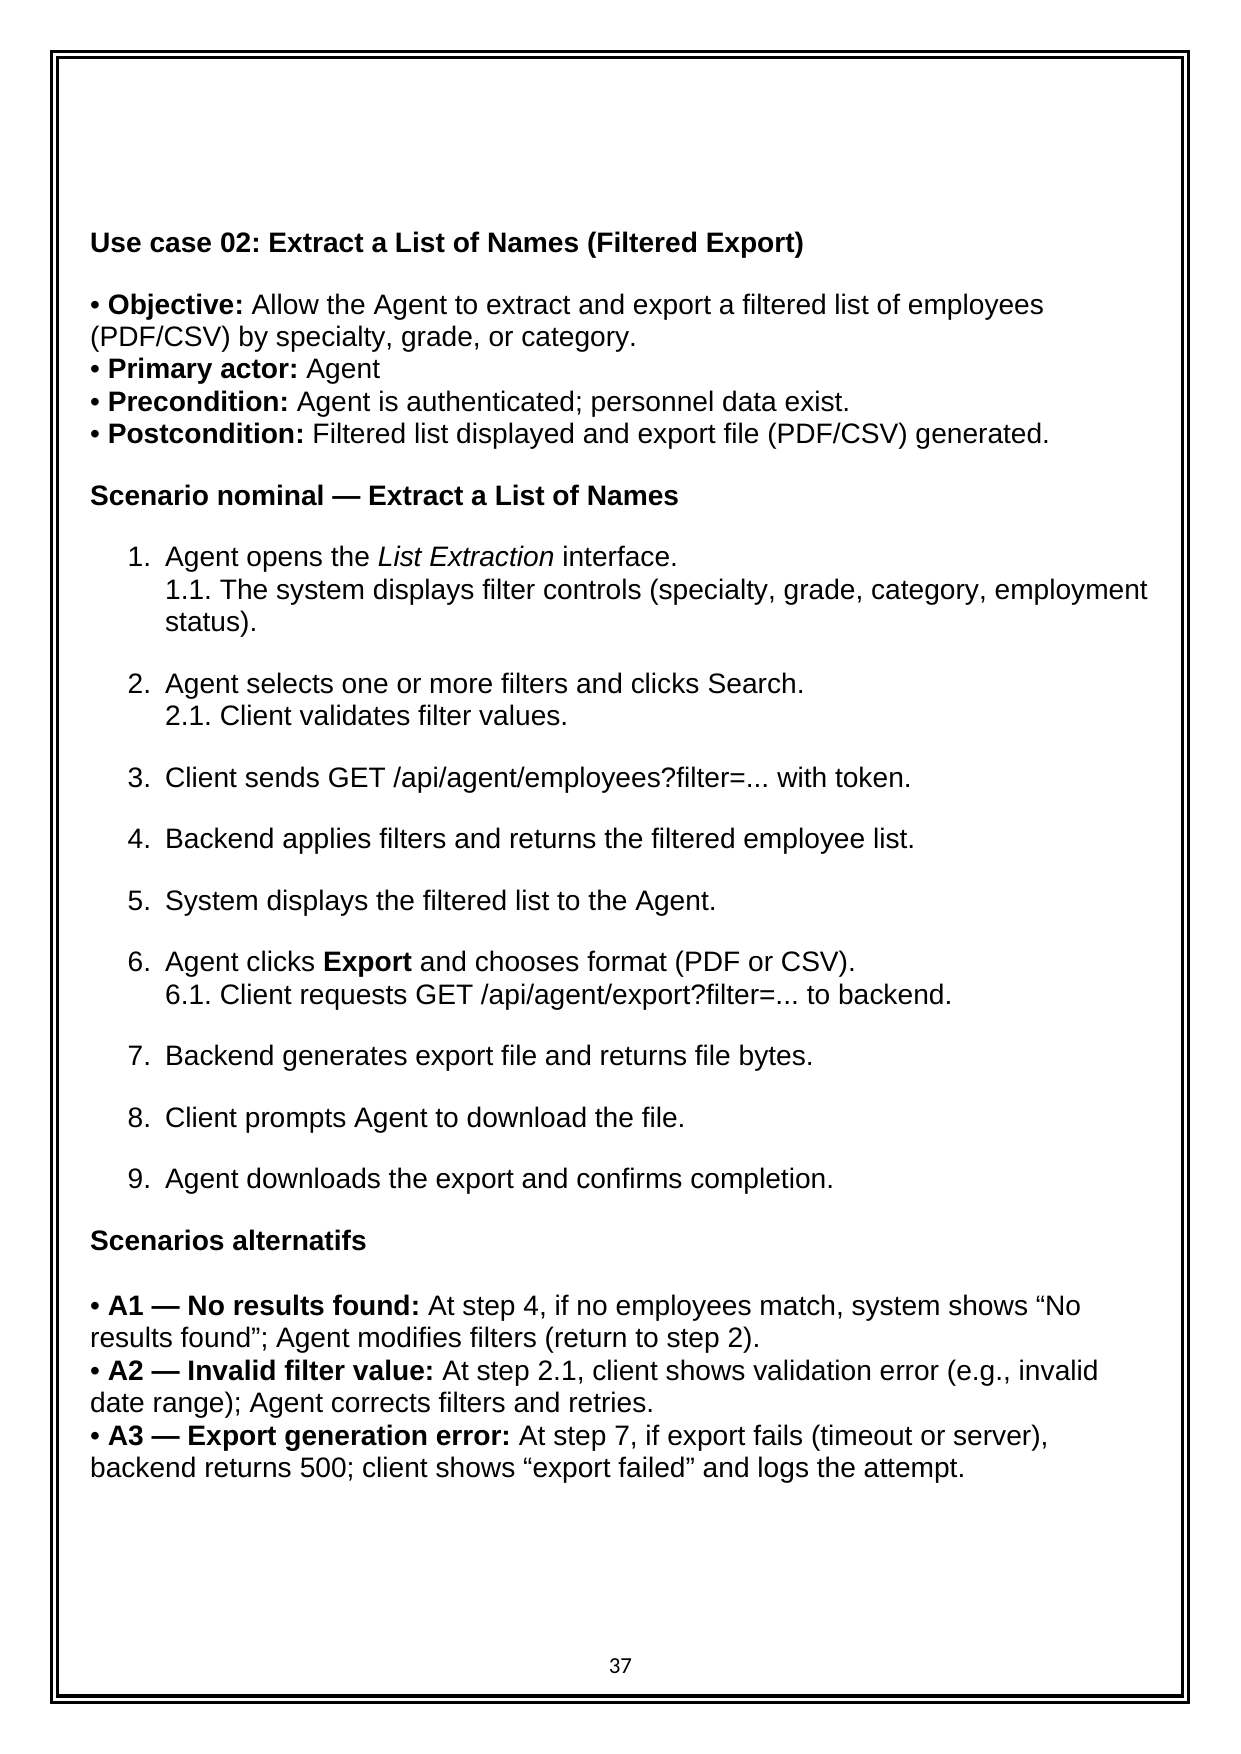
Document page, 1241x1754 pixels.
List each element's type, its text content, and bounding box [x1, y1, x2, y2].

list Agent clicks Export and chooses format (PDF or CSV). 6.1. Client requests GET /api/agent/export?filter=... to backend. [127, 945, 1150, 1010]
list Client prompts Agent to download the file. [127, 1101, 1150, 1133]
text • Objective: Allow the Agent to extract and export a filtered list of employees (PDF/CSV) by specialty, grade, or category. • Primary actor: Agent • Precondition: Agent is authenticated; personnel data exist. • Postcondition: Filtered list displayed and export file (PDF/CSV) generated. [90, 288, 1150, 450]
list Client sends GET /api/agent/employees?filter=... with token. [127, 761, 1150, 793]
text Scenarios alternatifs • A1 — No results found: At step 4, if no employees match, system shows “No results found”; Agent modifies filters (return to step 2). • A2 — Invalid filter value: At step 2.1, client shows validation error (e.g., invalid date range); Agent corrects filters and retries. • A3 — Export generation error: At step 7, if export fails (timeout or server), backend returns 500; client shows “export failed” and logs the attempt. [90, 1224, 1150, 1483]
list Agent opens the List Extraction interface. 1.1. The system displays filter controls (specialty, grade, category, employment status). [127, 540, 1150, 638]
list System displays the filtered list to the Agent. [127, 884, 1150, 916]
list Agent downloads the export and confirms completion. [127, 1162, 1150, 1195]
list Agent selects one or more filters and clicks Search. 2.1. Client validates filter values. [127, 667, 1150, 732]
text Scenario nominal — Extract a List of Names [90, 479, 1150, 511]
subtitle Use case 02: Extract a List of Names (Filtered Export) [90, 226, 1150, 258]
list Backend applies filters and returns the filtered employee list. [127, 822, 1150, 855]
list Backend generates export file and returns file bytes. [127, 1039, 1150, 1072]
